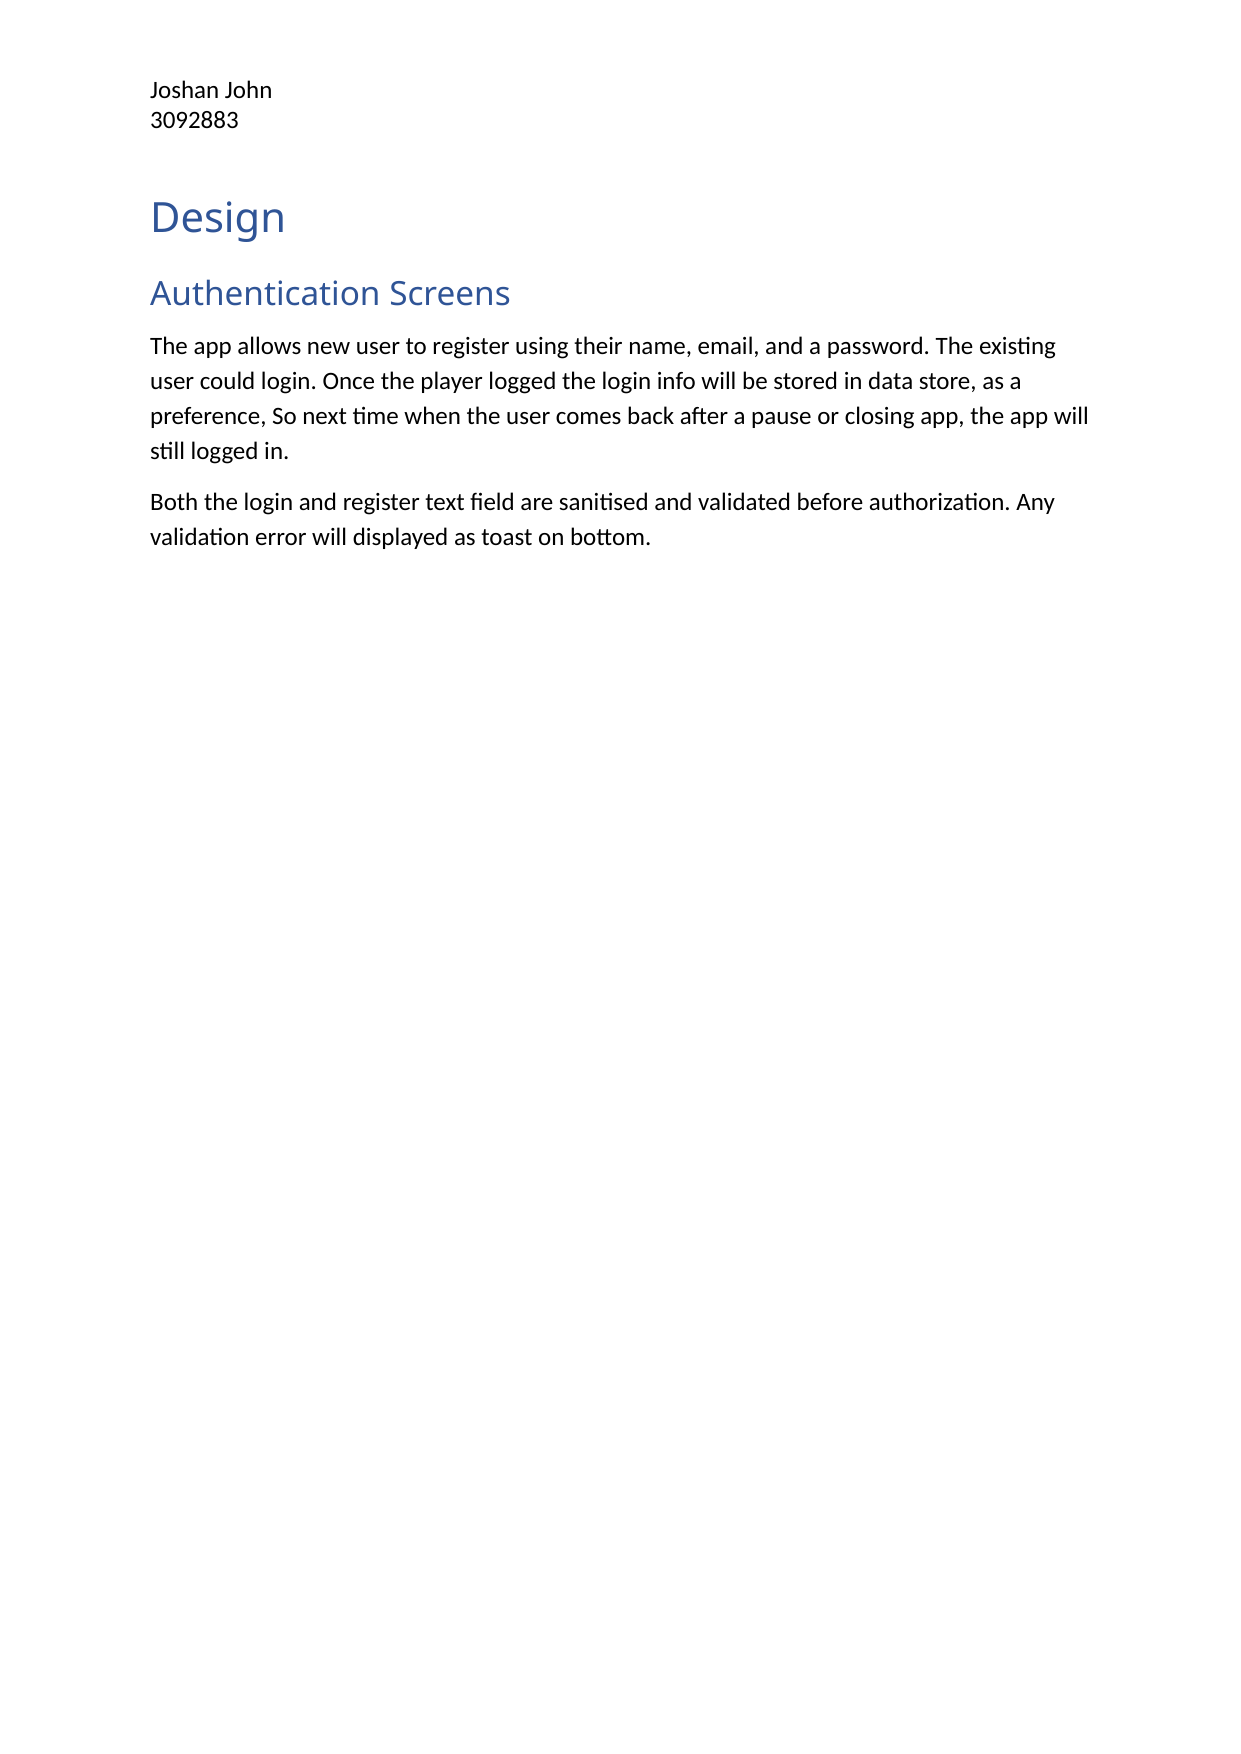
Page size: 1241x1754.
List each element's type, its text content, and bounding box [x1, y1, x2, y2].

text Both the login and register text field are sanitised and validated before authorization. Any validation error will displayed as toast on bottom. [150, 487, 1090, 552]
subtitle Authentication Screens [150, 269, 1090, 315]
text The app allows new user to register using their name, email, and a password. The existing user could login. Once the player logged the login info will be stored in data store, as a preference, So next time when the user comes back after a pause or closing app, the app will still logged in. [150, 330, 1090, 465]
subtitle Design [150, 187, 1090, 244]
